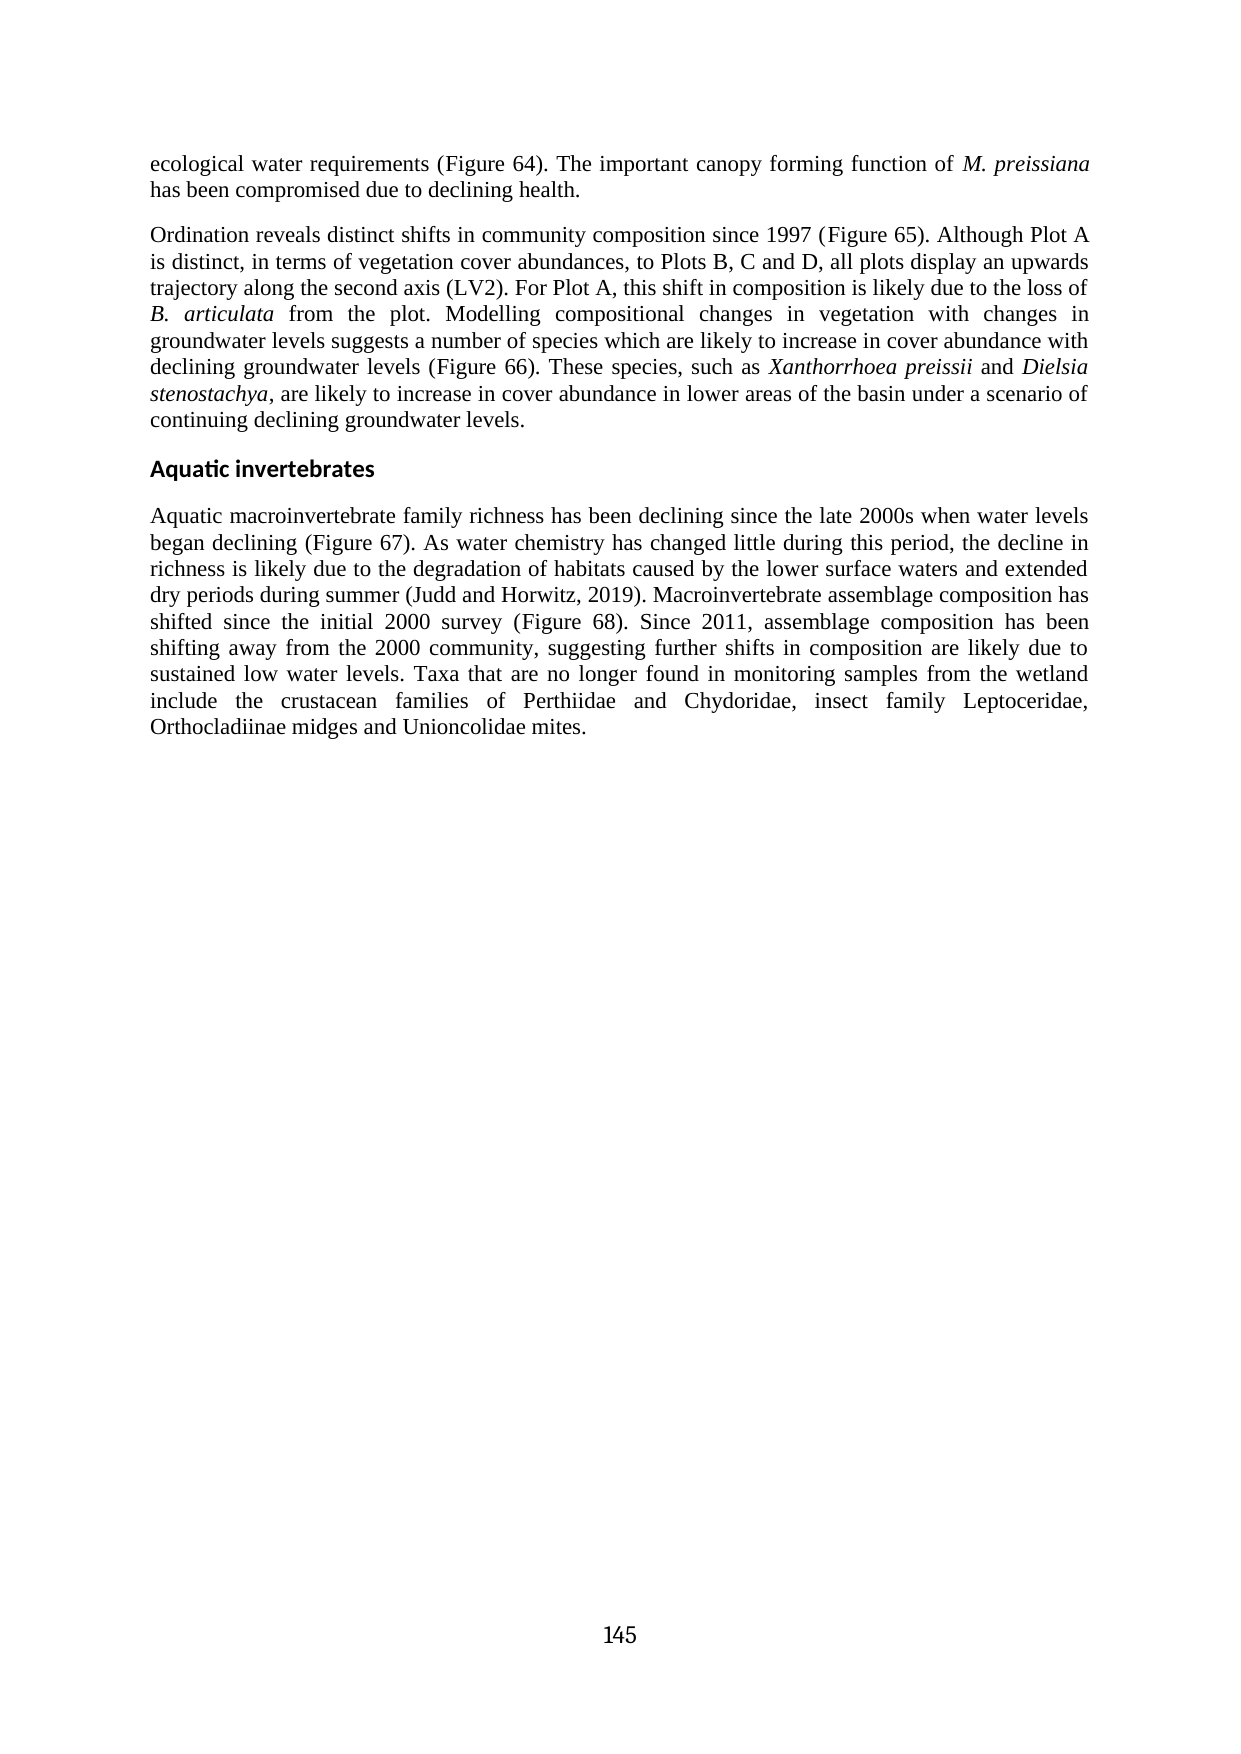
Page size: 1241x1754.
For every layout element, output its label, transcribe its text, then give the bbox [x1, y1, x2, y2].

subtitle Aquatic invertebrates [150, 453, 1090, 484]
text Ordination reveals distinct shifts in community composition since 1997 (Figure 65). Although Plot A is distinct, in terms of vegetation cover abundances, to Plots B, C and D, all plots display an upwards trajectory along the second axis (LV2). For Plot A, this shift in composition is likely due to the loss of B. articulata from the plot. Modelling compositional changes in vegetation with changes in groundwater levels suggests a number of species which are likely to increase in cover abundance with declining groundwater levels (Figure 66). These species, such as Xanthorrhoea preissii and Dielsia stenostachya, are likely to increase in cover abundance in lower areas of the basin under a scenario of continuing declining groundwater levels. [150, 221, 1090, 432]
text Aquatic macroinvertebrate family richness has been declining since the late 2000s when water levels began declining (Figure 67). As water chemistry has changed little during this period, the decline in richness is likely due to the degradation of habitats caused by the lower surface waters and extended dry periods during summer (Judd and Horwitz, 2019). Macroinvertebrate assemblage composition has shifted since the initial 2000 survey (Figure 68). Since 2011, assemblage composition has been shifting away from the 2000 community, suggesting further shifts in composition are likely due to sustained low water levels. Taxa that are no longer found in monitoring samples from the wetland include the crustacean families of Perthiidae and Chydoridae, insect family Leptoceridae, Orthocladiinae midges and Unioncolidae mites. [150, 502, 1090, 739]
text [150, 150, 1090, 203]
